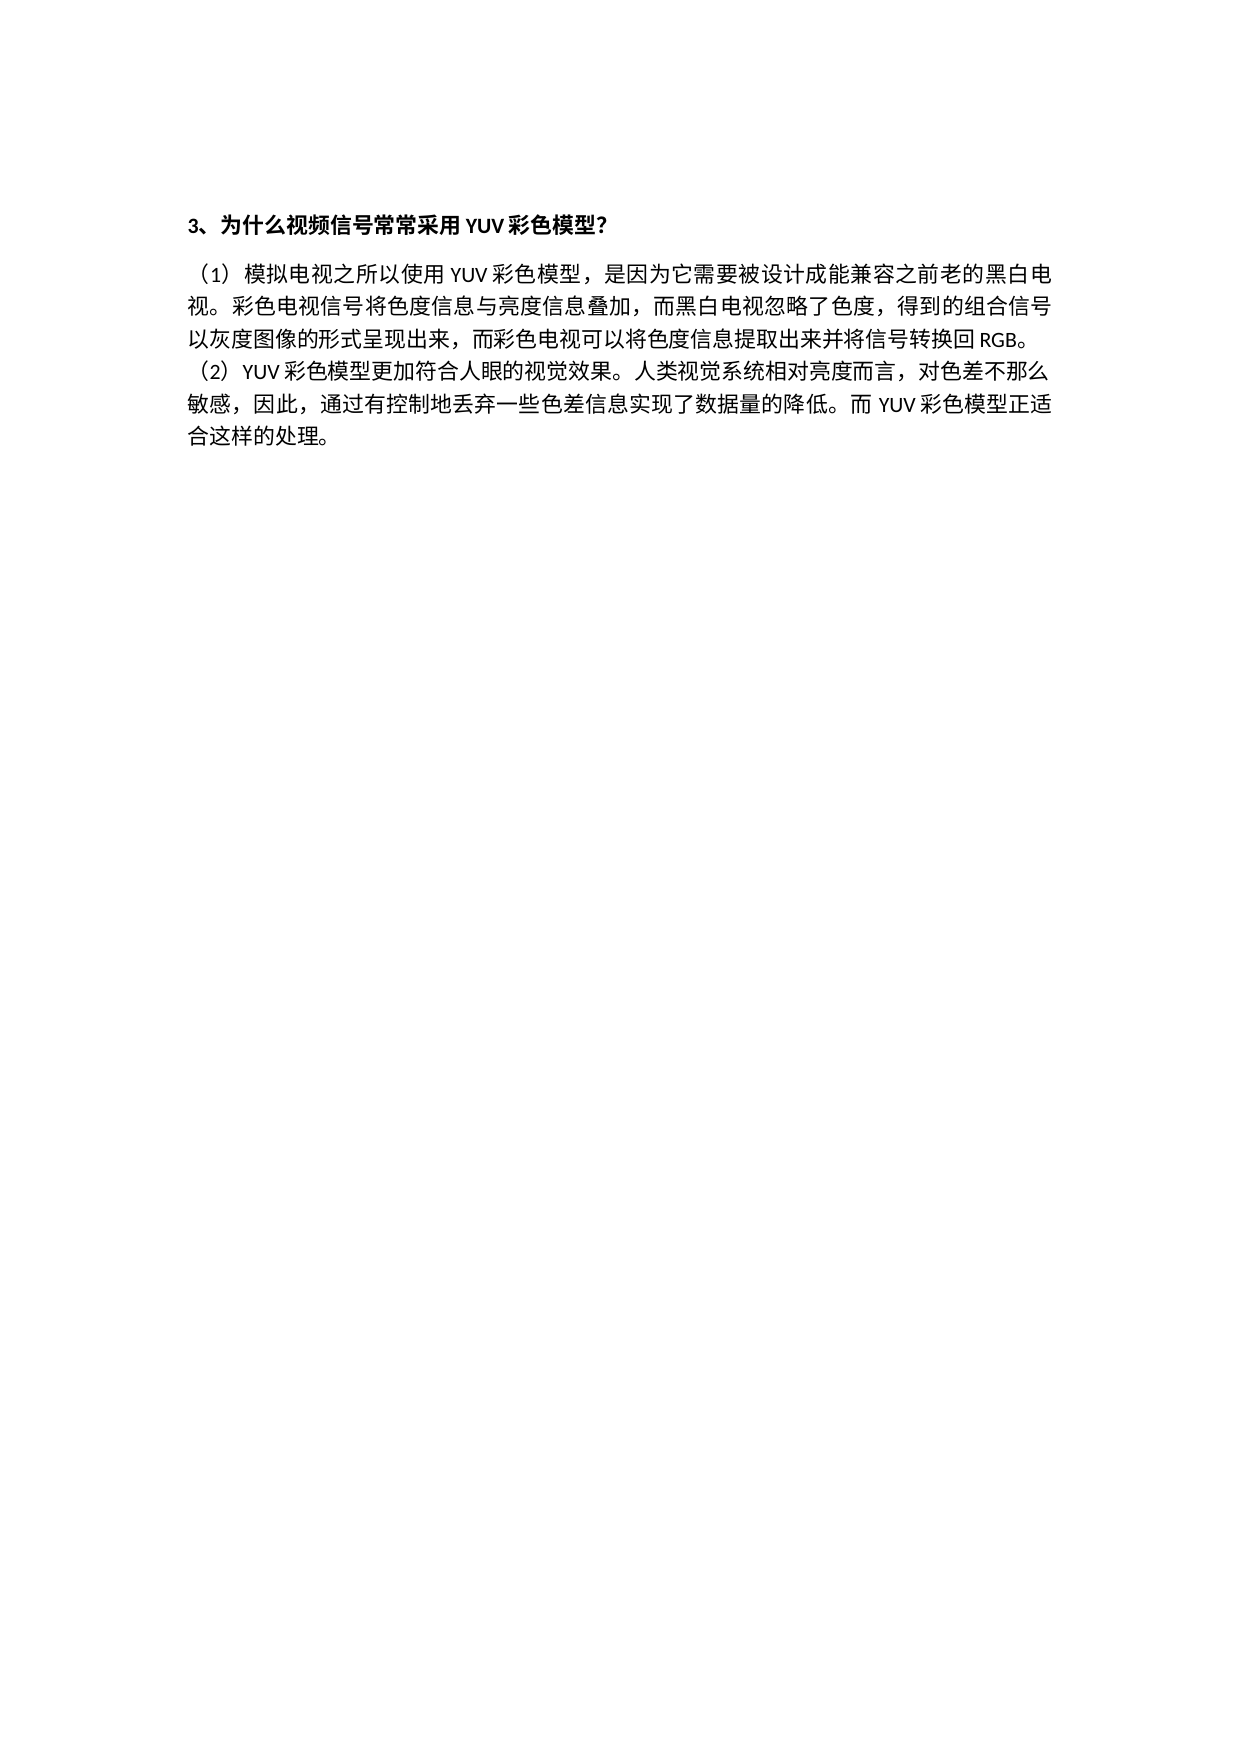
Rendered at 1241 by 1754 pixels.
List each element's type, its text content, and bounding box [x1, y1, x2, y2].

list （1）模拟电视之所以使用YUV彩色模型，是因为它需要被设计成能兼容之前老的黑白电视。彩色电视信号将色度信息与亮度信息叠加，而黑白电视忽略了色度，得到的组合信号以灰度图像的形式呈现出来，而彩色电视可以将色度信息提取出来并将信号转换回RGB。 [187, 256, 1053, 354]
text 3、为什么视频信号常常采用YUV彩色模型？ [187, 208, 1053, 240]
list （2）YUV彩色模型更加符合人眼的视觉效果。人类视觉系统相对亮度而言，对色差不那么敏感，因此，通过有控制地丢弃一些色差信息实现了数据量的降低。而YUV彩色模型正适合这样的处理。 [187, 354, 1053, 451]
